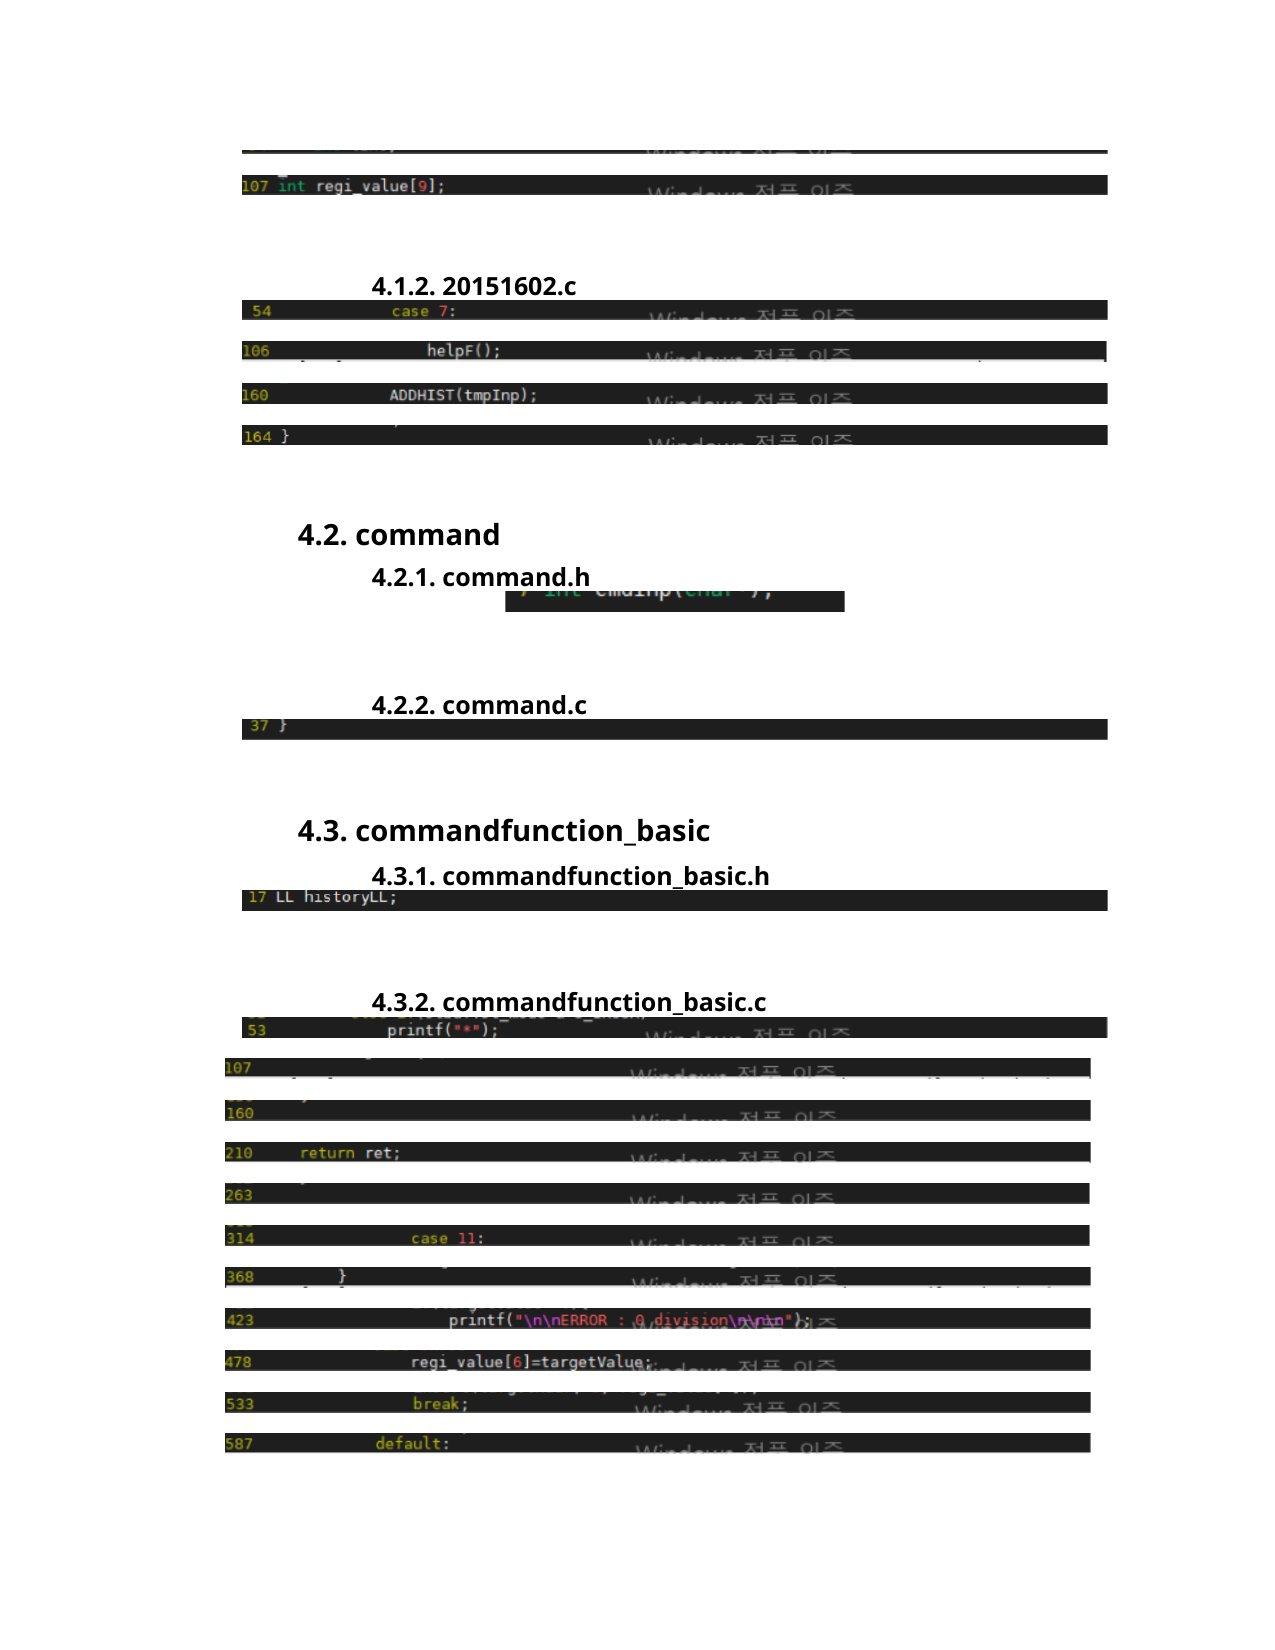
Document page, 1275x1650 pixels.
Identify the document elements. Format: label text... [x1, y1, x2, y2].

text 4.2.1. command.h [225, 567, 1125, 592]
text 4.3.1. commandfunction_basic.h [225, 863, 1125, 890]
text 4.3.2. commandfunction_basic.c [225, 990, 1125, 1017]
text 4.1.2. 20151602.c [225, 275, 1125, 300]
text 4.2.2. command.c [225, 695, 1125, 720]
text 4.2. command [225, 525, 1125, 550]
text 4.3. commandfunction_basic [225, 820, 1125, 847]
